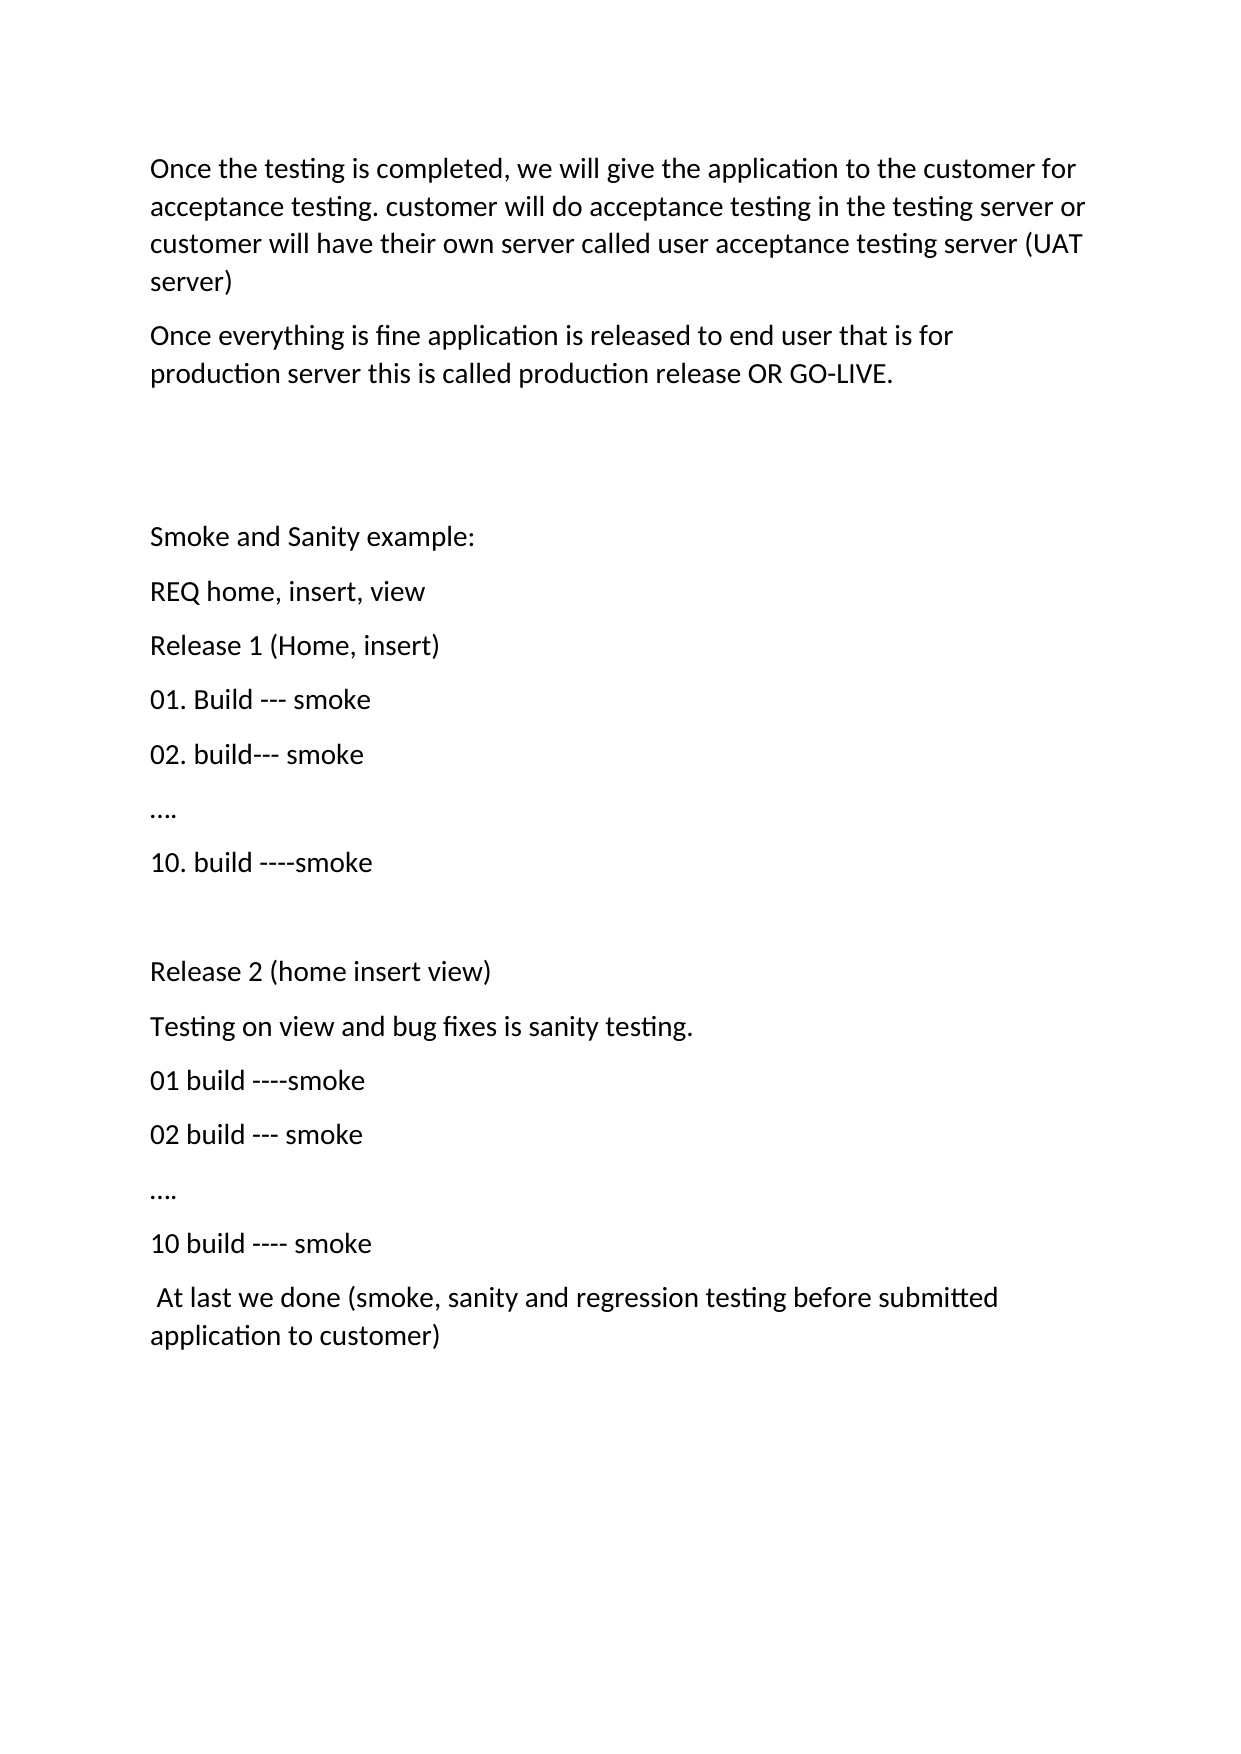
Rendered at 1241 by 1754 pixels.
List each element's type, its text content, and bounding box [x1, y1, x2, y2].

text 02 build --- smoke [150, 1116, 1090, 1152]
text Once the testing is completed, we will give the application to the customer for acceptance testing. customer will do acceptance testing in the testing server or customer will have their own server called user acceptance testing server (UAT server) [150, 150, 1090, 299]
text Release 1 (Home, insert) [150, 627, 1090, 663]
text Release 2 (home insert view) [150, 953, 1090, 989]
text 10 build ---- smoke [150, 1225, 1090, 1261]
text At last we done (smoke, sanity and regression testing before submitted application to customer) [150, 1279, 1090, 1353]
text 01. Build --- smoke [150, 681, 1090, 717]
text 01 build ----smoke [150, 1062, 1090, 1098]
text Once everything is fine application is released to end user that is for production server this is called production release OR GO-LIVE. [150, 317, 1090, 391]
text Smoke and Sanity example: [150, 518, 1090, 554]
text REQ home, insert, view [150, 573, 1090, 608]
text …. [150, 1171, 1090, 1206]
text 10. build ----smoke [150, 844, 1090, 880]
text Testing on view and bug fixes is sanity testing. [150, 1008, 1090, 1043]
text …. [150, 790, 1090, 826]
text 02. build--- smoke [150, 736, 1090, 771]
